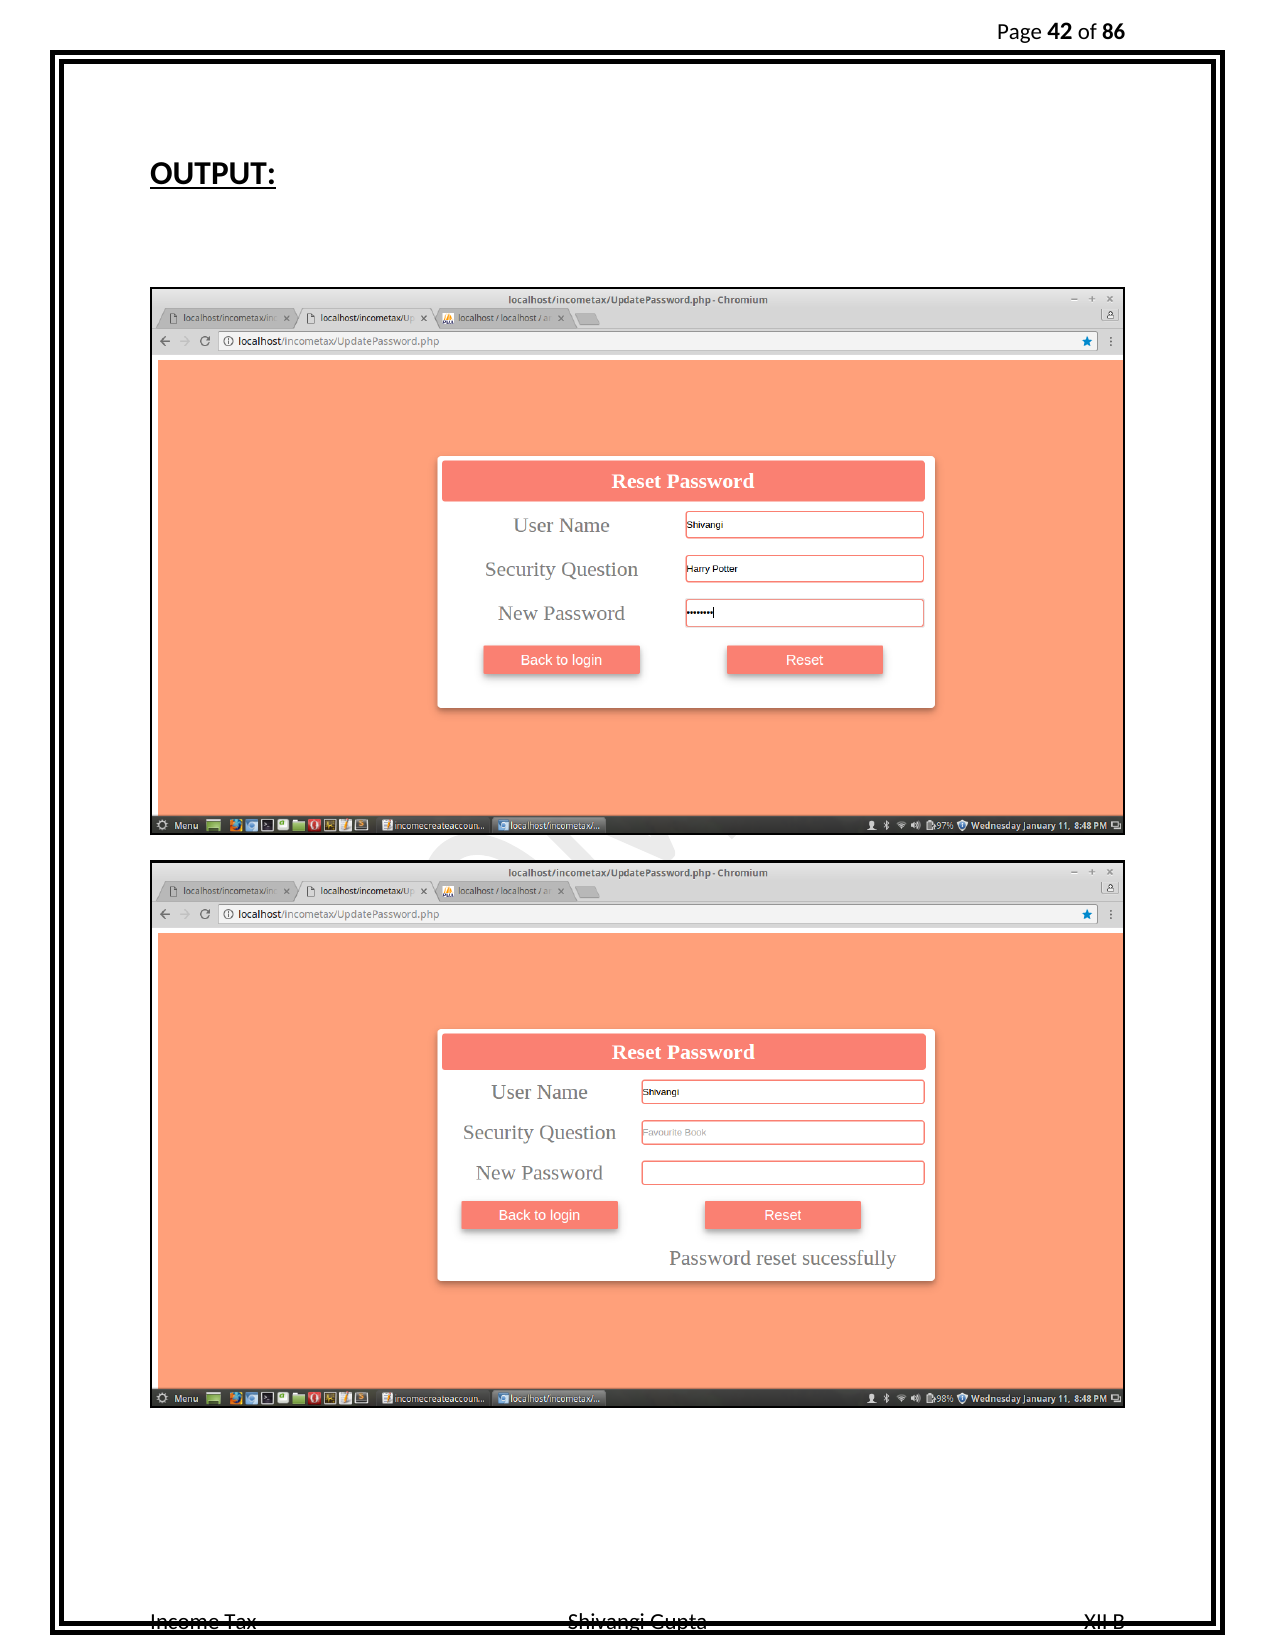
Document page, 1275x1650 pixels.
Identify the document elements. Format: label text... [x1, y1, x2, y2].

picture [152, 289, 1123, 833]
picture [152, 863, 1123, 1406]
text OUTPUT: [150, 152, 1125, 193]
